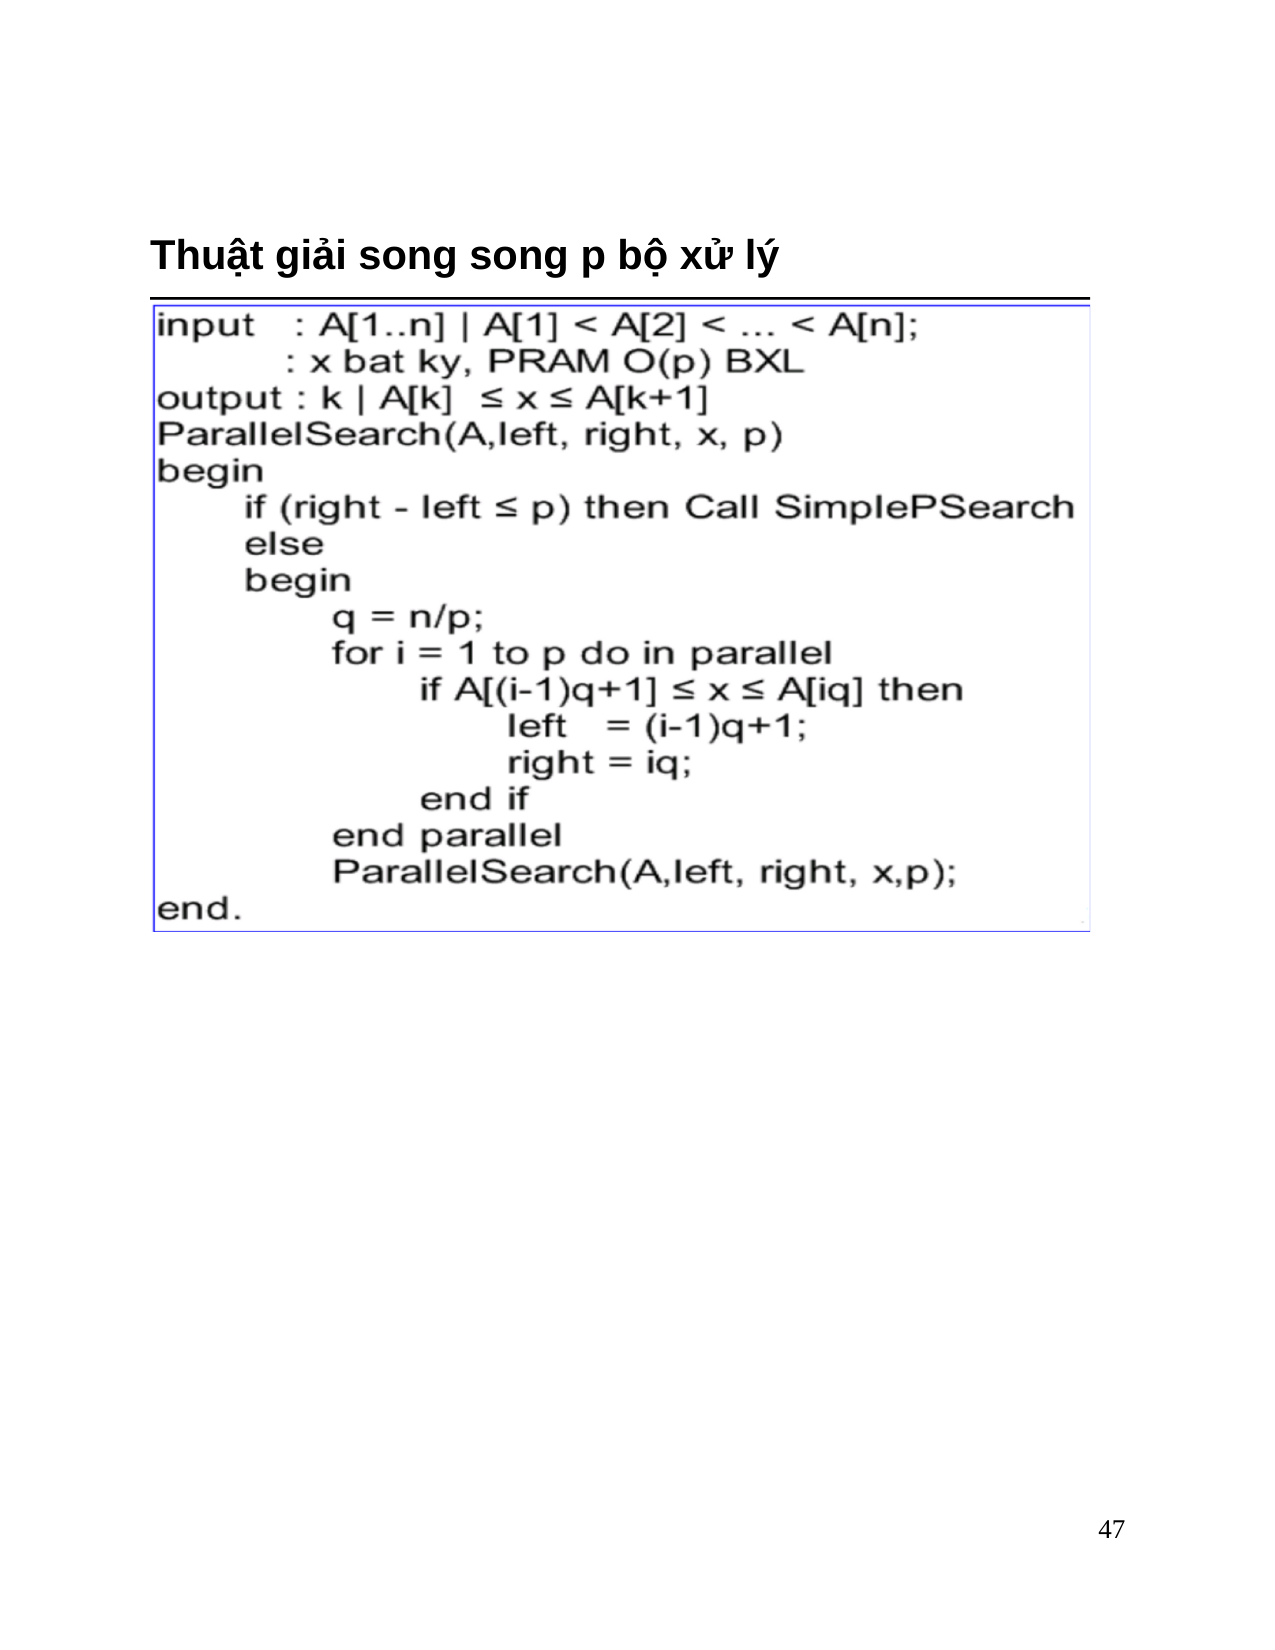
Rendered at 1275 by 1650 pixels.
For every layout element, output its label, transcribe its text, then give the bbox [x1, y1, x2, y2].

picture [150, 297, 1091, 932]
subtitle Thuật giải song song p bộ xử lý [150, 230, 1125, 278]
